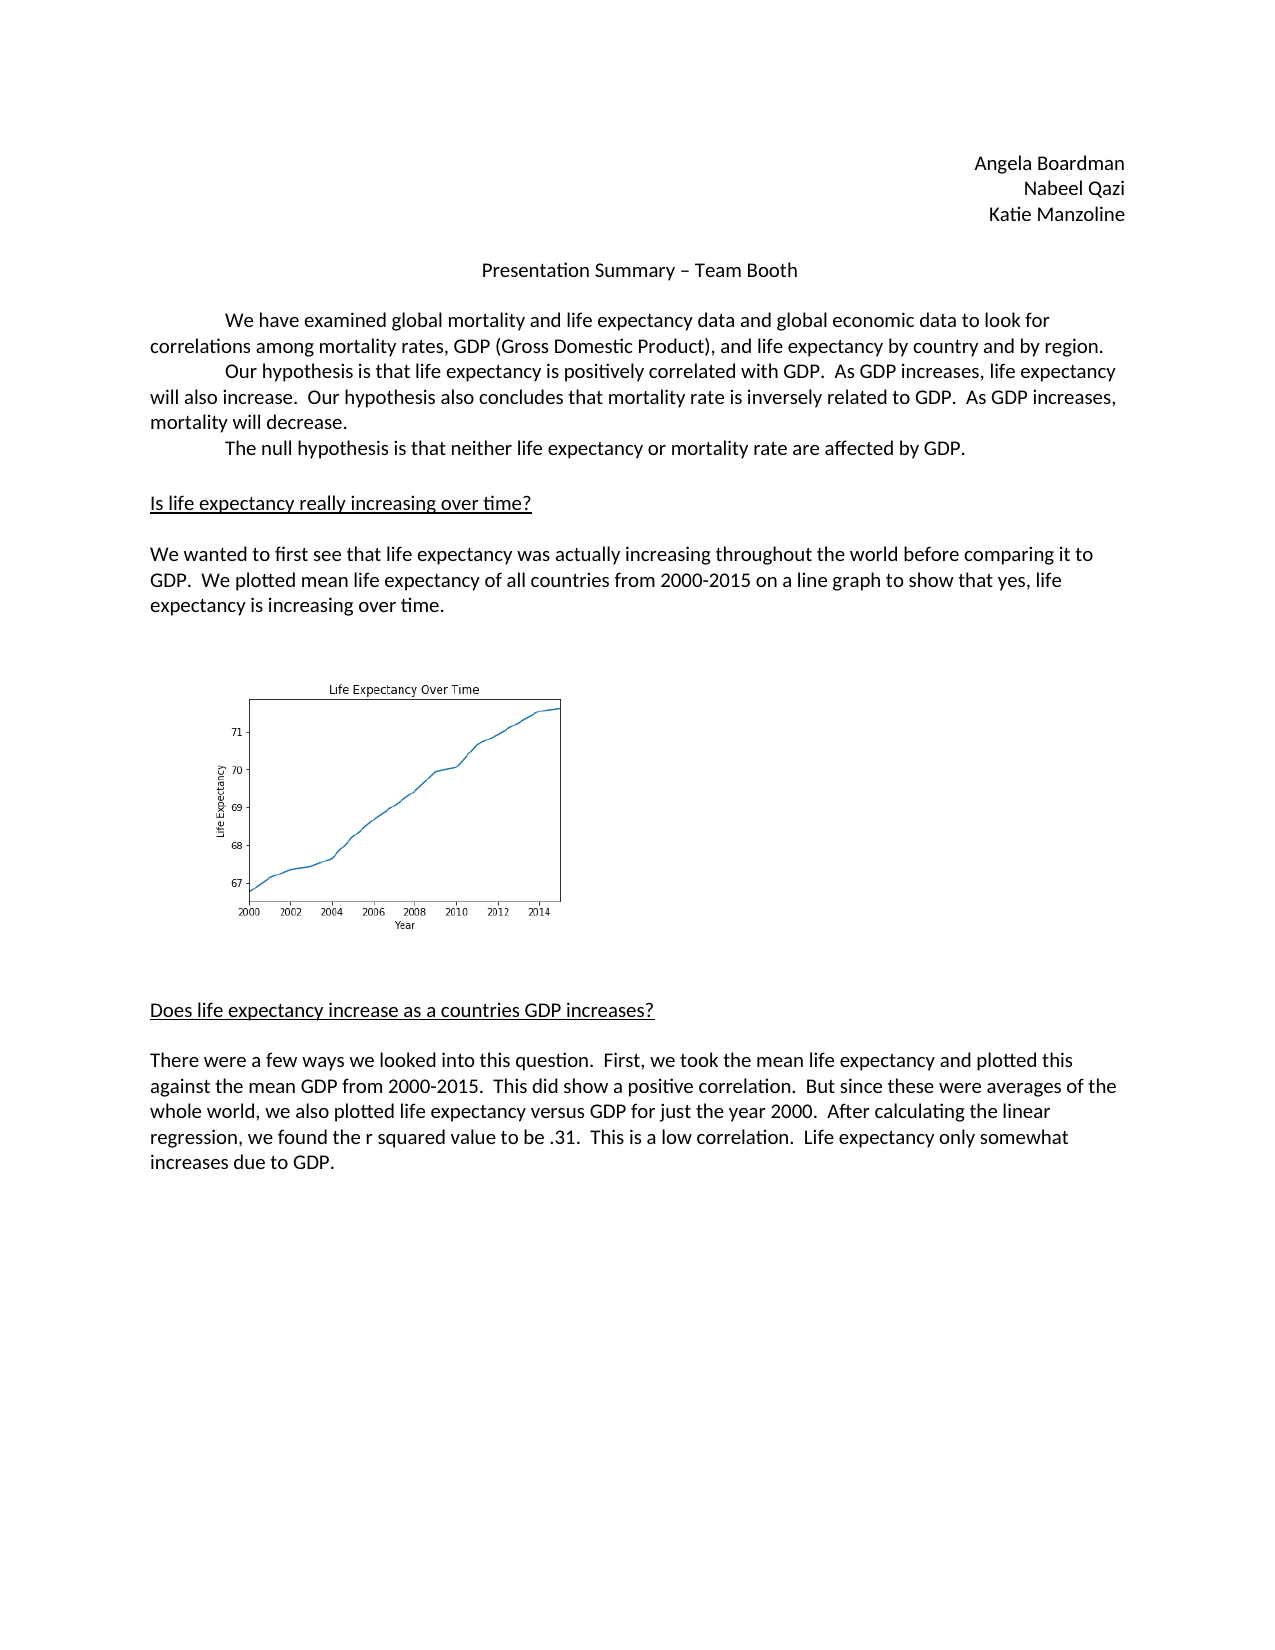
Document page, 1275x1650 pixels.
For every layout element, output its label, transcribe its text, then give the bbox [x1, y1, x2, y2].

text Is life expectancy really increasing over time? [150, 491, 1125, 516]
text Does life expectancy increase as a countries GDP increases? [150, 997, 1125, 1022]
text We wanted to first see that life expectancy was actually increasing throughout the world before comparing it to GDP. We plotted mean life expectancy of all countries from 2000-2015 on a line graph to show that yes, life expectancy is increasing over time. [150, 541, 1125, 618]
text We have examined global mortality and life expectancy data and global economic data to look for correlations among mortality rates, GDP (Gross Domestic Product), and life expectancy by country and by region. [150, 308, 1125, 358]
picture [150, 617, 626, 997]
text Katie Manzoline [150, 201, 1125, 226]
text The null hypothesis is that neither life expectancy or mortality rate are affected by GDP. [150, 435, 1125, 460]
text Angela Boardman [150, 150, 1125, 175]
text Presentation Summary – Team Booth [150, 257, 1125, 282]
text There were a few ways we looked into this question. First, we took the mean life expectancy and plotted this against the mean GDP from 2000-2015. This did show a positive correlation. But since these were averages of the whole world, we also plotted life expectancy versus GDP for just the year 2000. After calculating the linear regression, we found the r squared value to be .31. This is a low correlation. Life expectancy only somewhat increases due to GDP. [150, 1048, 1125, 1175]
text Our hypothesis is that life expectancy is positively correlated with GDP. As GDP increases, life expectancy will also increase. Our hypothesis also concludes that mortality rate is inversely related to GDP. As GDP increases, mortality will decrease. [150, 358, 1125, 435]
text Nabeel Qazi [150, 175, 1125, 201]
